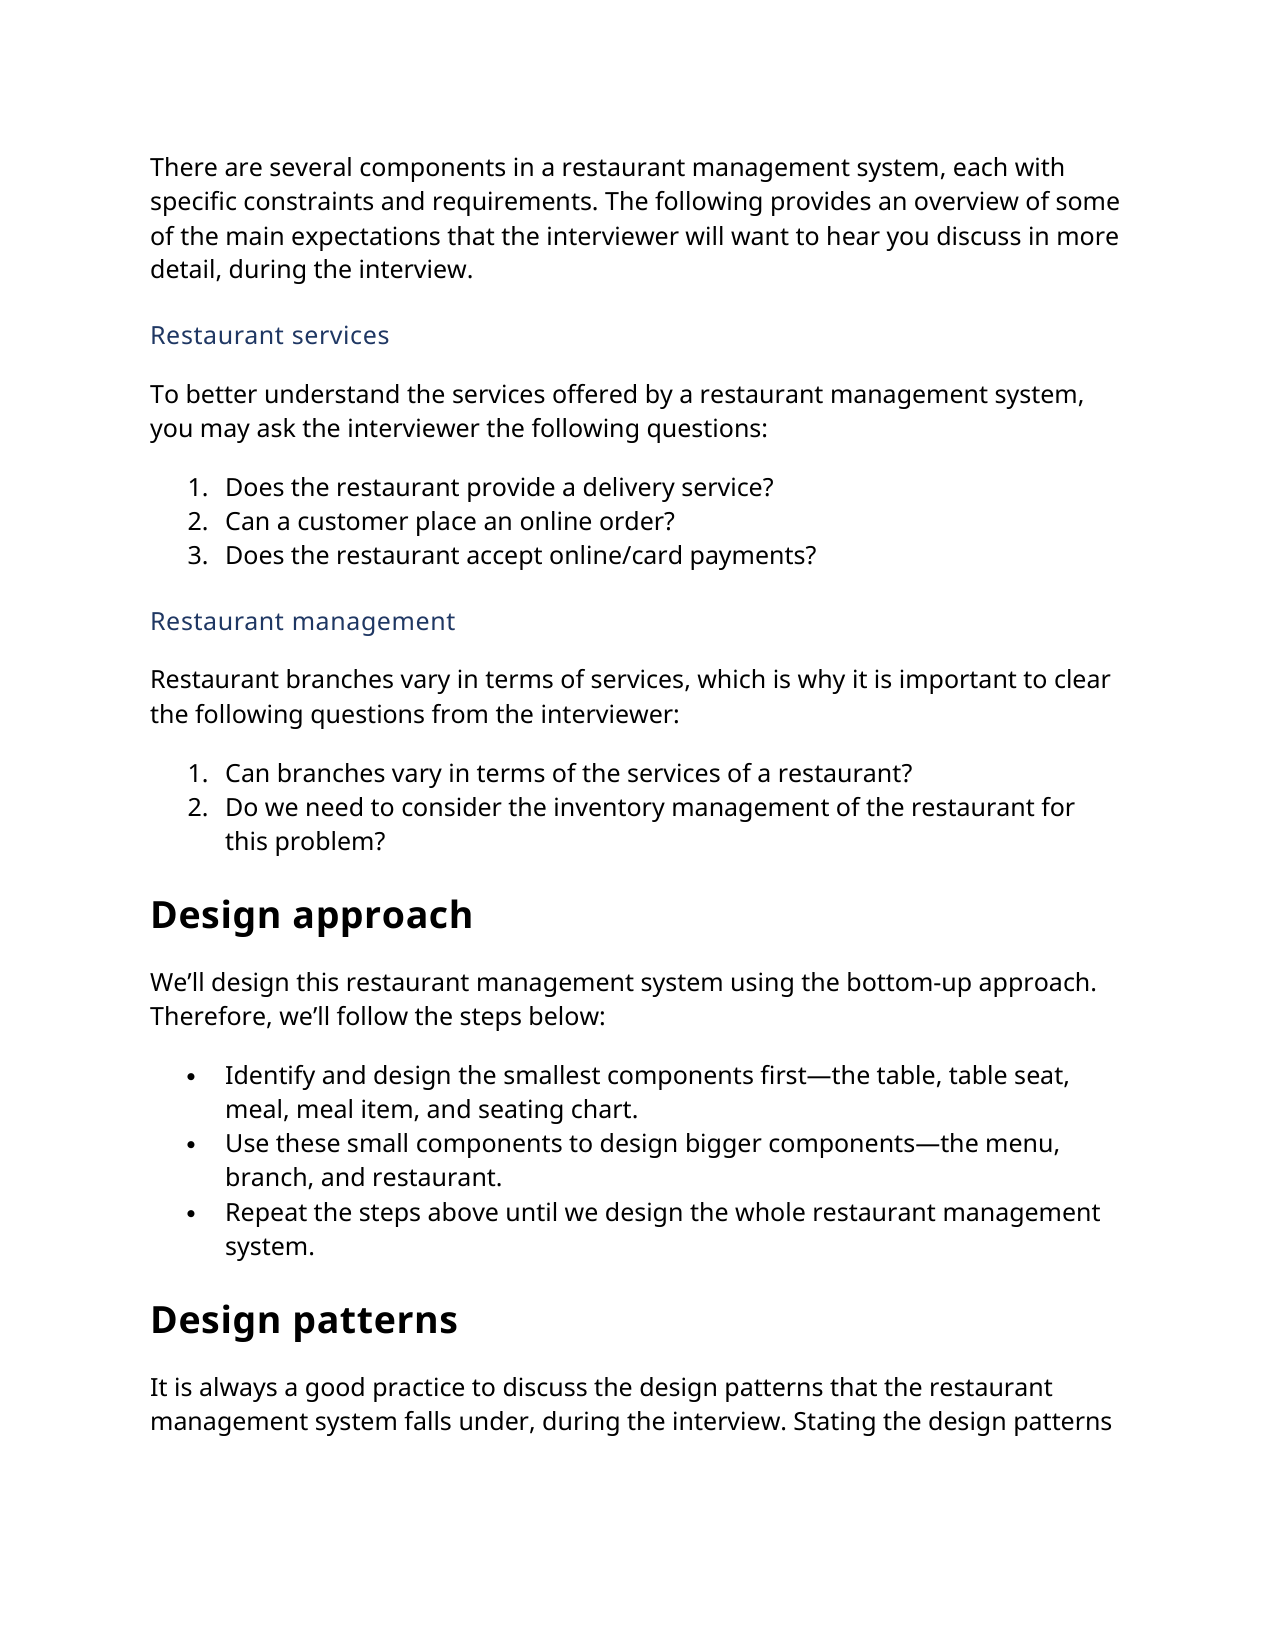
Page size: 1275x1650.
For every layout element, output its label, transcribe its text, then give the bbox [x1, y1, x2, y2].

text Restaurant branches vary in terms of services, which is why it is important to clear the following questions from the interviewer: [150, 662, 1125, 730]
list Can branches vary in terms of the services of a restaurant? [187, 755, 1125, 789]
text There are several components in a restaurant management system, each with specific constraints and requirements. The following provides an overview of some of the main expectations that the interviewer will want to hear you discuss in more detail, during the interview. [150, 150, 1125, 286]
list Repeat the steps above until we design the whole restaurant management system. [187, 1194, 1125, 1262]
list Does the restaurant provide a delivery service? [187, 470, 1125, 504]
subtitle Design patterns [150, 1293, 1125, 1344]
list Identify and design the smallest components first—the table, table seat, meal, meal item, and seating chart. [187, 1058, 1125, 1126]
list Can a customer place an online order? [187, 504, 1125, 538]
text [150, 1369, 1125, 1438]
text To better understand the services offered by a restaurant management system, you may ask the interviewer the following questions: [150, 377, 1125, 445]
list Does the restaurant accept online/card payments? [187, 538, 1125, 572]
list Use these small components to design bigger components—the menu, branch, and restaurant. [187, 1126, 1125, 1194]
subtitle Restaurant services [150, 317, 1125, 352]
text We’ll design this restaurant management system using the bottom-up approach. Therefore, we’ll follow the steps below: [150, 965, 1125, 1033]
subtitle Design approach [150, 889, 1125, 940]
subtitle Restaurant management [150, 603, 1125, 637]
list Do we need to consider the inventory management of the restaurant for this problem? [187, 789, 1125, 857]
